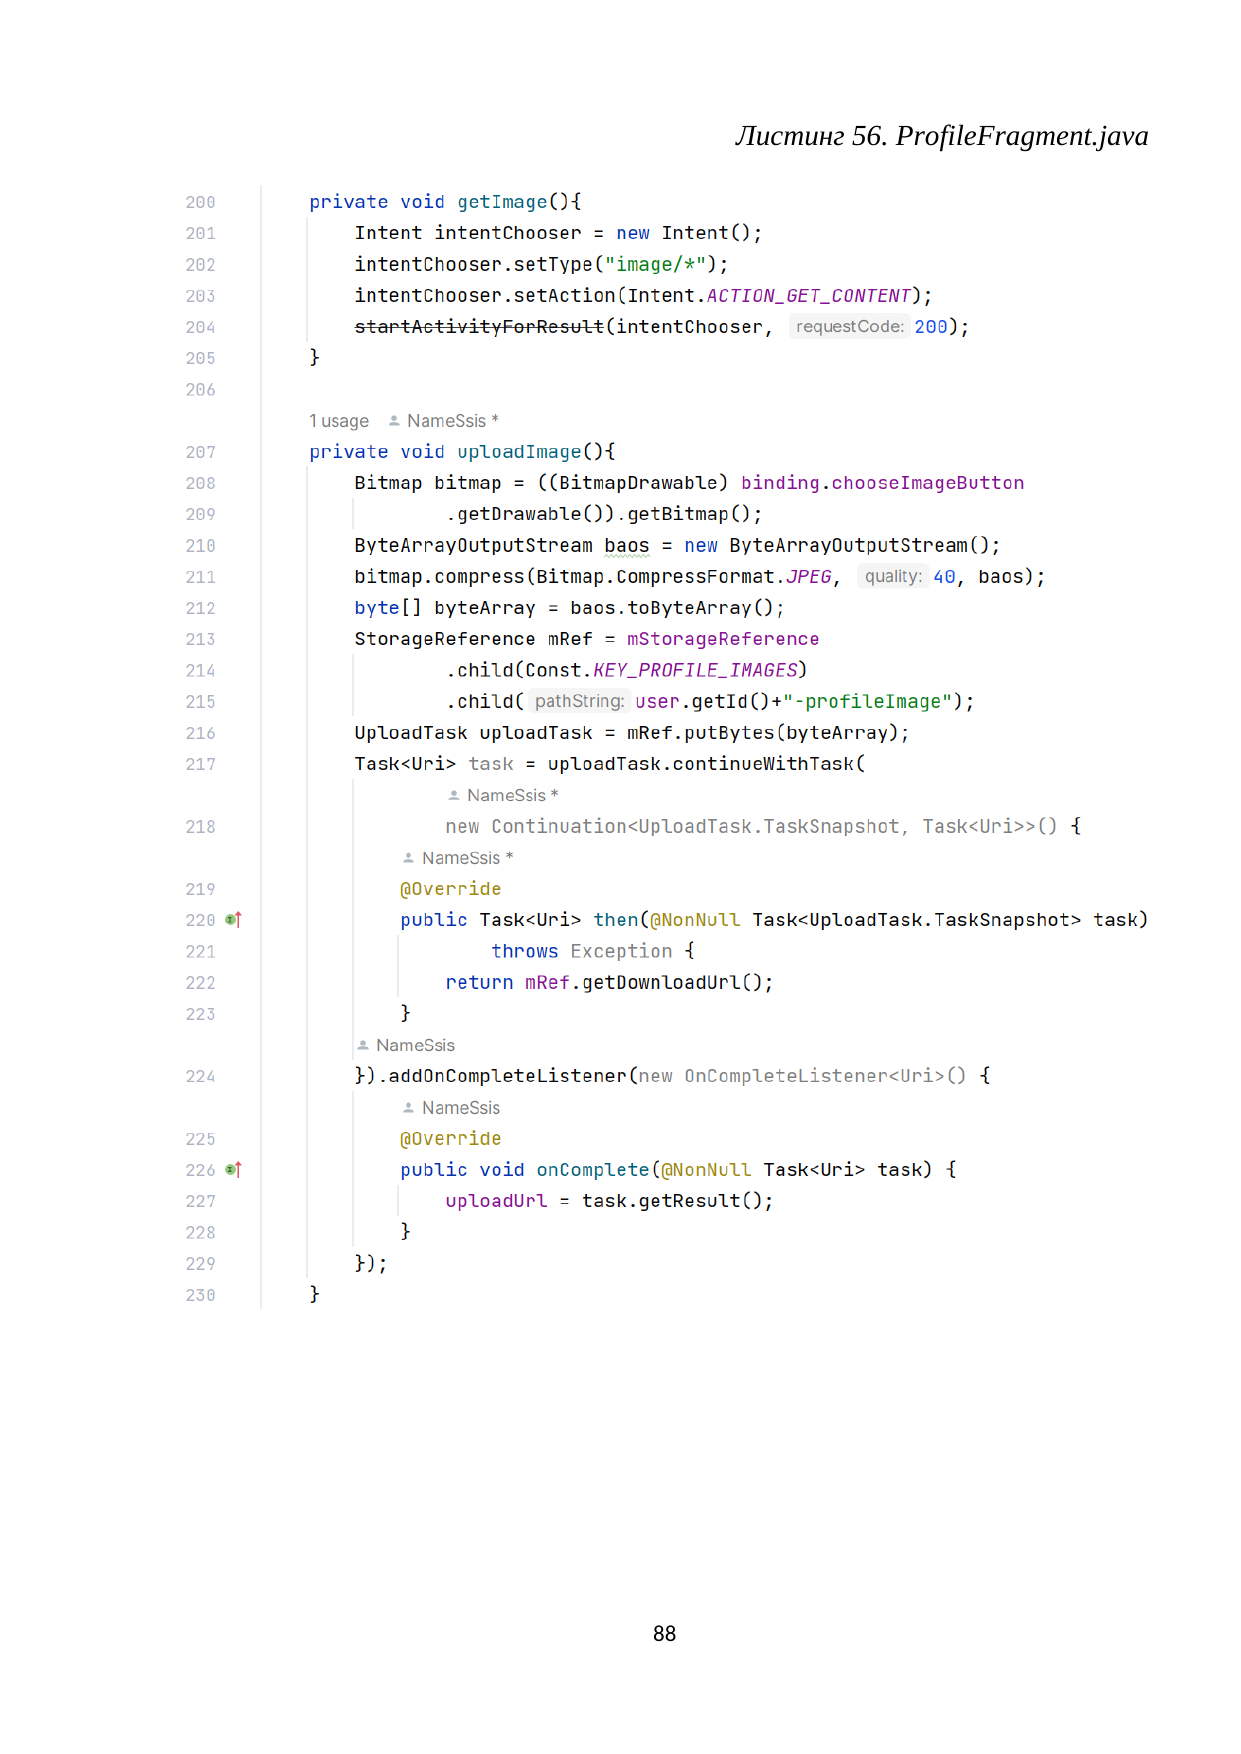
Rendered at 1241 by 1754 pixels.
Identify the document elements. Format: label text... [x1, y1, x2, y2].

picture [177, 185, 1152, 1309]
text Листинг 56. ProfileFragment.java [177, 118, 1152, 152]
